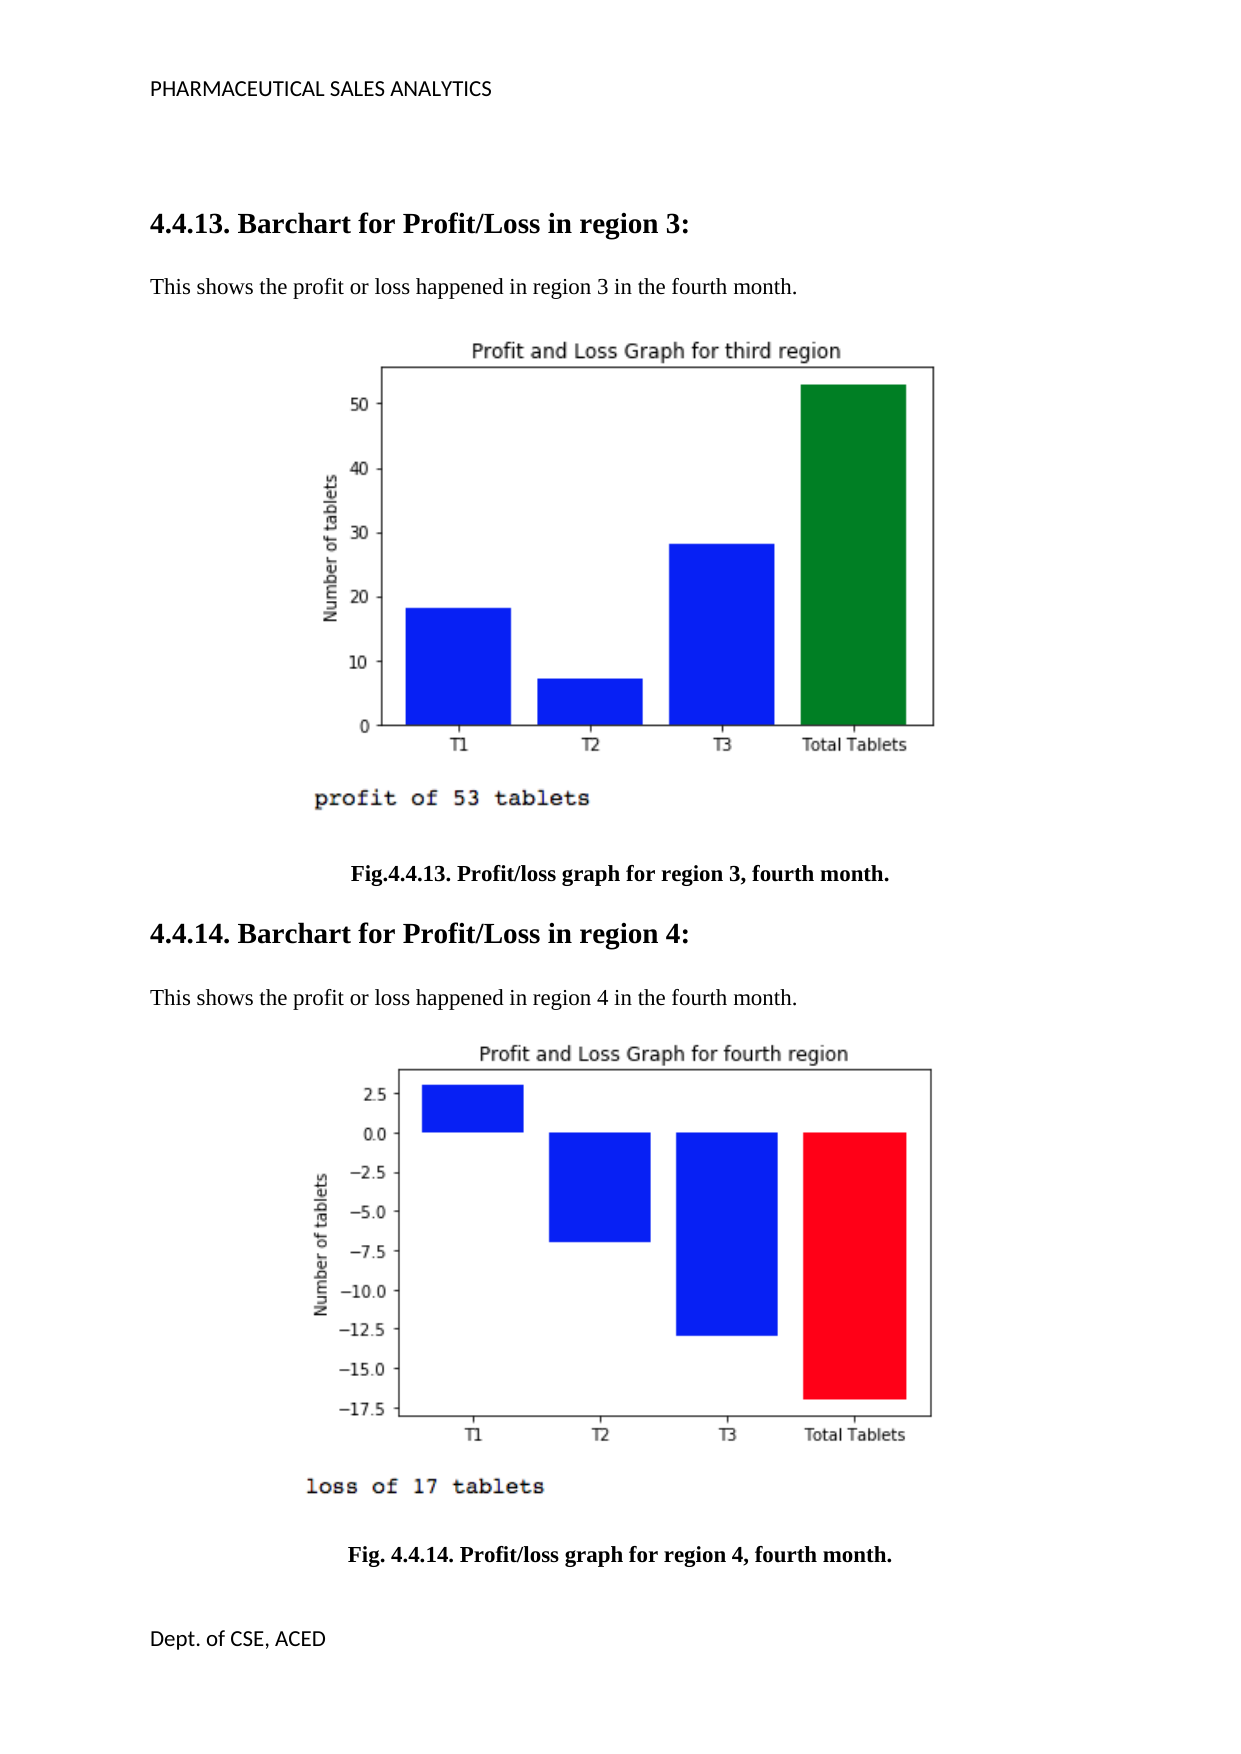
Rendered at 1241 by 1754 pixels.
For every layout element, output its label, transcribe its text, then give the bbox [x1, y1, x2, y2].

picture [273, 1039, 967, 1511]
text This shows the profit or loss happened in region 4 in the fourth month. [150, 984, 1090, 1010]
text 4.4.13. Barchart for Profit/Loss in region 3: [150, 206, 1090, 240]
text This shows the profit or loss happened in region 3 in the fourth month. [150, 273, 1090, 299]
text Fig. 4.4.14. Profit/loss graph for region 4, fourth month. [150, 1541, 1090, 1567]
text Fig.4.4.13. Profit/loss graph for region 3, fourth month. [150, 861, 1090, 887]
picture [271, 329, 969, 830]
text 4.4.14. Barchart for Profit/Loss in region 4: [150, 917, 1090, 950]
